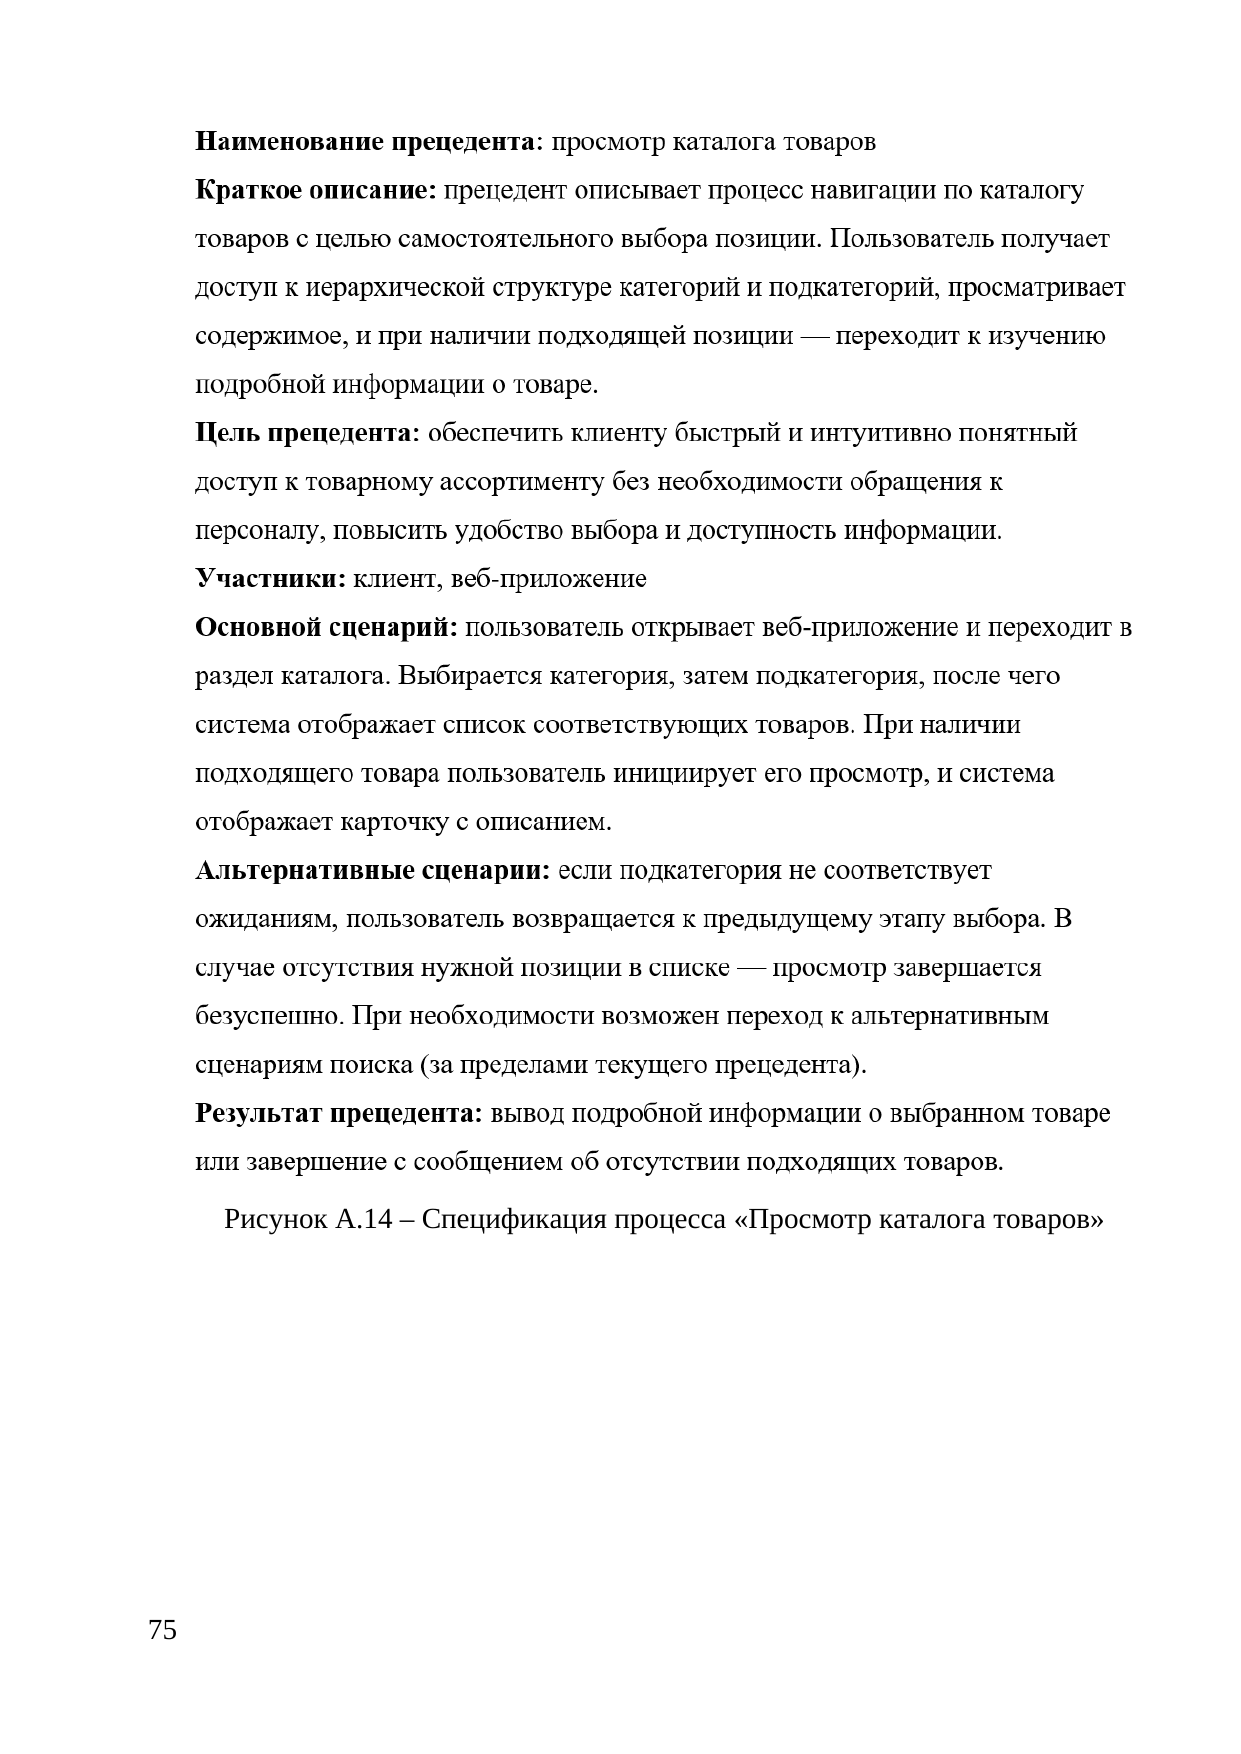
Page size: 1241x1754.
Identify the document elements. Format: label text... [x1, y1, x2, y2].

text Рисунок А.14 – Спецификация процесса «Просмотр каталога товаров» [148, 1202, 1181, 1235]
picture [185, 118, 1144, 1185]
